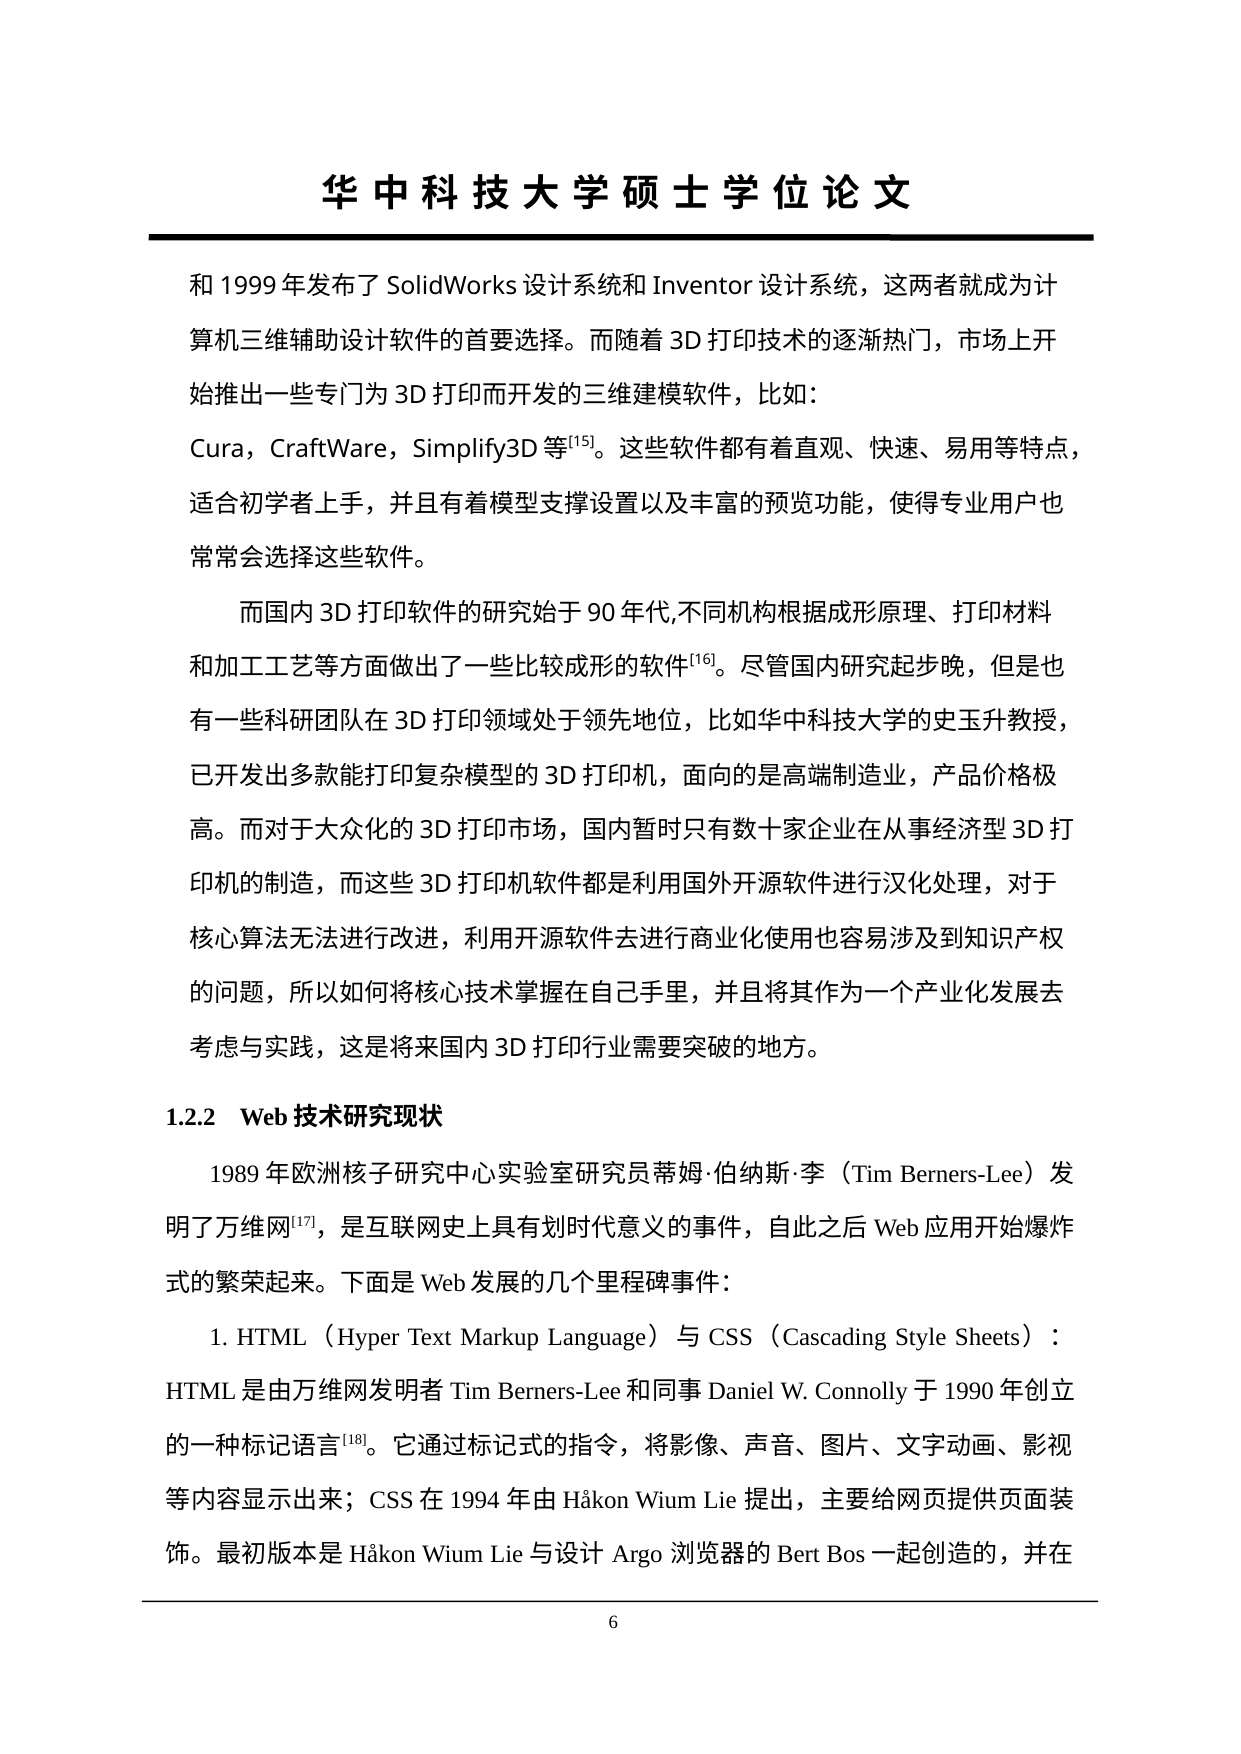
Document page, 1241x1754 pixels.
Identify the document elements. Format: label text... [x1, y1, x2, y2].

subtitle Web技术研究现状 [165, 1096, 1075, 1132]
text 而国内3D打印软件的研究始于90年代,不同机构根据成形原理、打印材料和加工工艺等方面做出了一些比较成形的软件[16]。尽管国内研究起步晚，但是也有一些科研团队在3D打印领域处于领先地位，比如华中科技大学的史玉升教授，已开发出多款能打印复杂模型的3D打印机，面向的是高端制造业，产品价格极高。而对于大众化的3D打印市场，国内暂时只有数十家企业在从事经济型3D打印机的制造，而这些3D打印机软件都是利用国外开源软件进行汉化处理，对于核心算法无法进行改进，利用开源软件去进行商业化使用也容易涉及到知识产权的问题，所以如何将核心技术掌握在自己手里，并且将其作为一个产业化发展去考虑与实践，这是将来国内3D打印行业需要突破的地方。 [189, 592, 1075, 1063]
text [189, 266, 1075, 574]
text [165, 1316, 1075, 1570]
text 1989年欧洲核子研究中心实验室研究员蒂姆·伯纳斯·李（Tim Berners-Lee）发明了万维网[17]，是互联网史上具有划时代意义的事件，自此之后Web应用开始爆炸式的繁荣起来。下面是Web发展的几个里程碑事件： [165, 1153, 1075, 1298]
